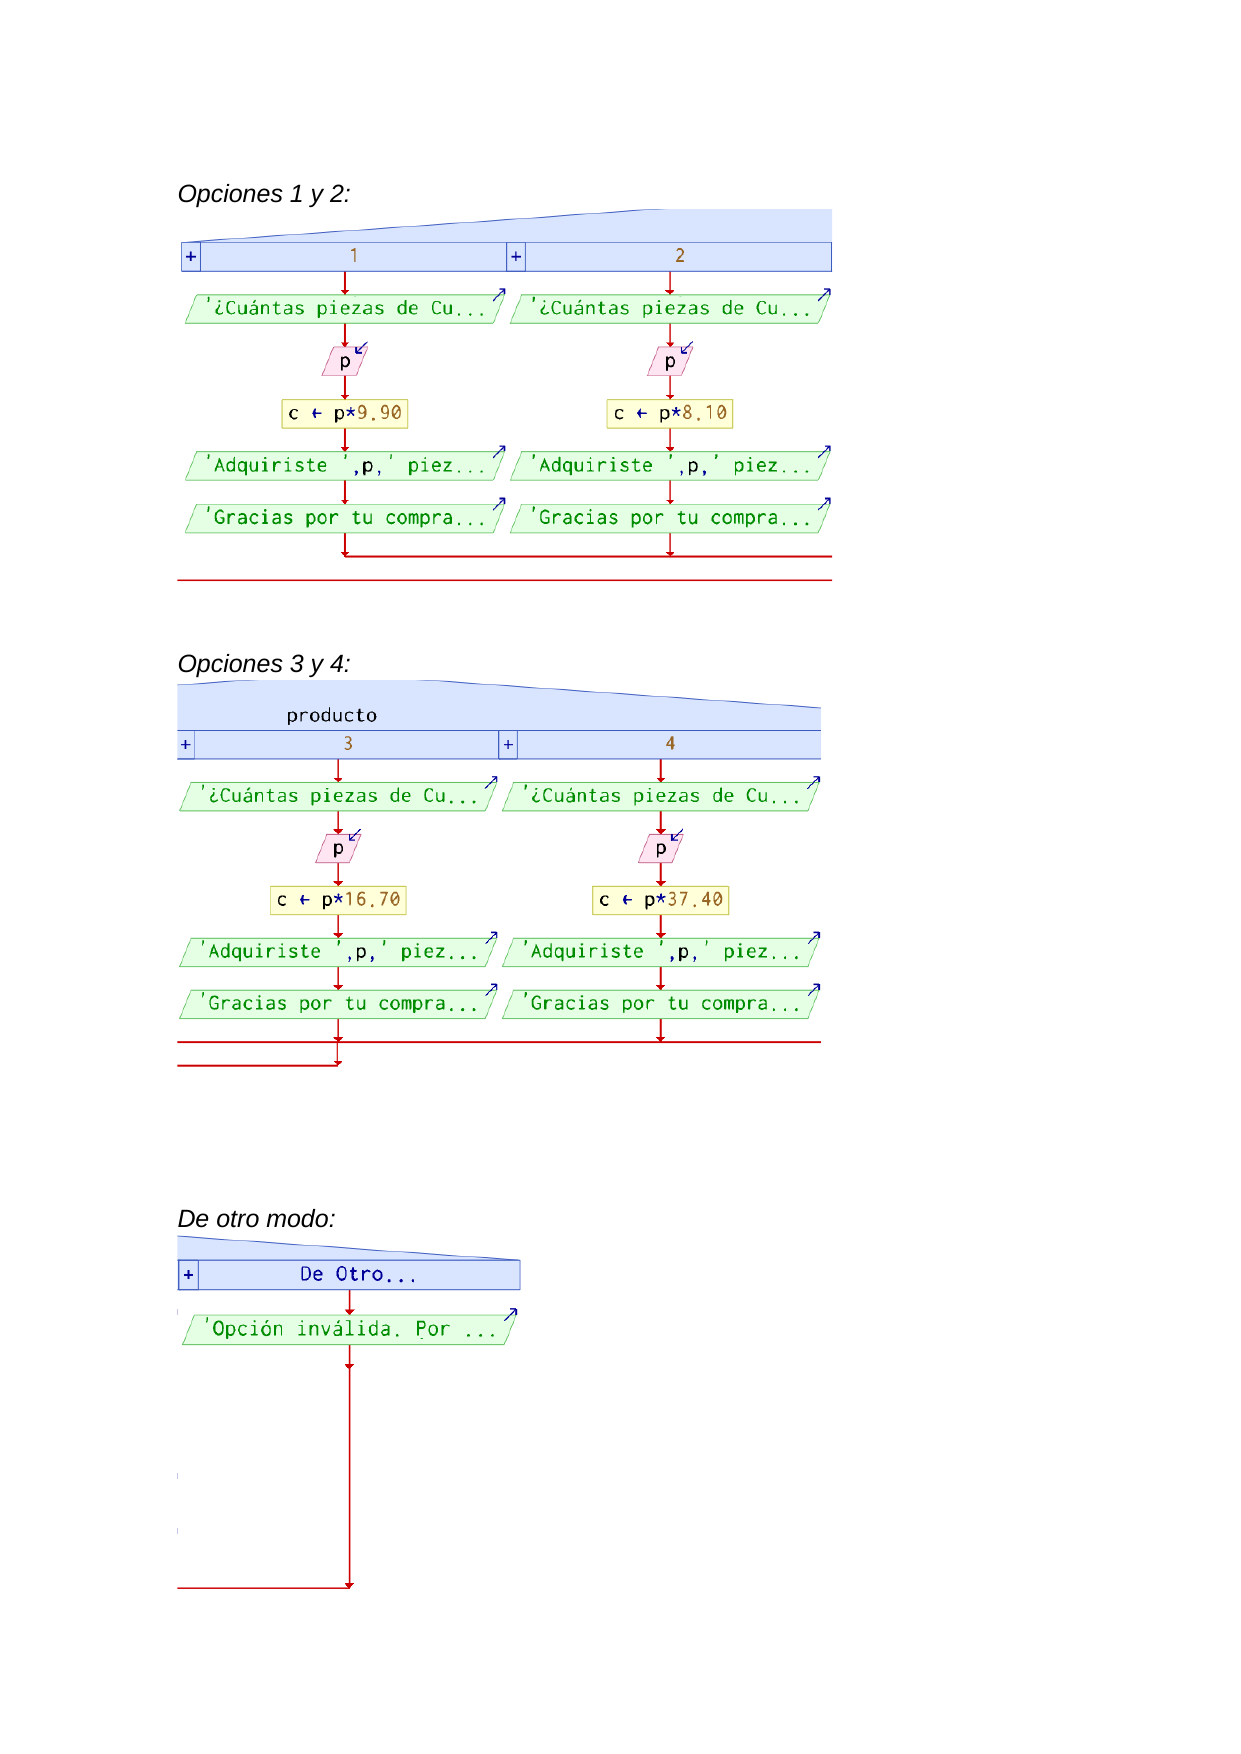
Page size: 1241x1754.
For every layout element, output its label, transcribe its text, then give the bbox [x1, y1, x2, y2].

picture [177, 209, 833, 585]
picture [177, 1235, 523, 1598]
text Opciones 1 y 2: [177, 179, 1063, 207]
picture [177, 680, 821, 1078]
text De otro modo: [177, 1204, 1063, 1233]
text Opciones 3 y 4: [177, 649, 1063, 678]
